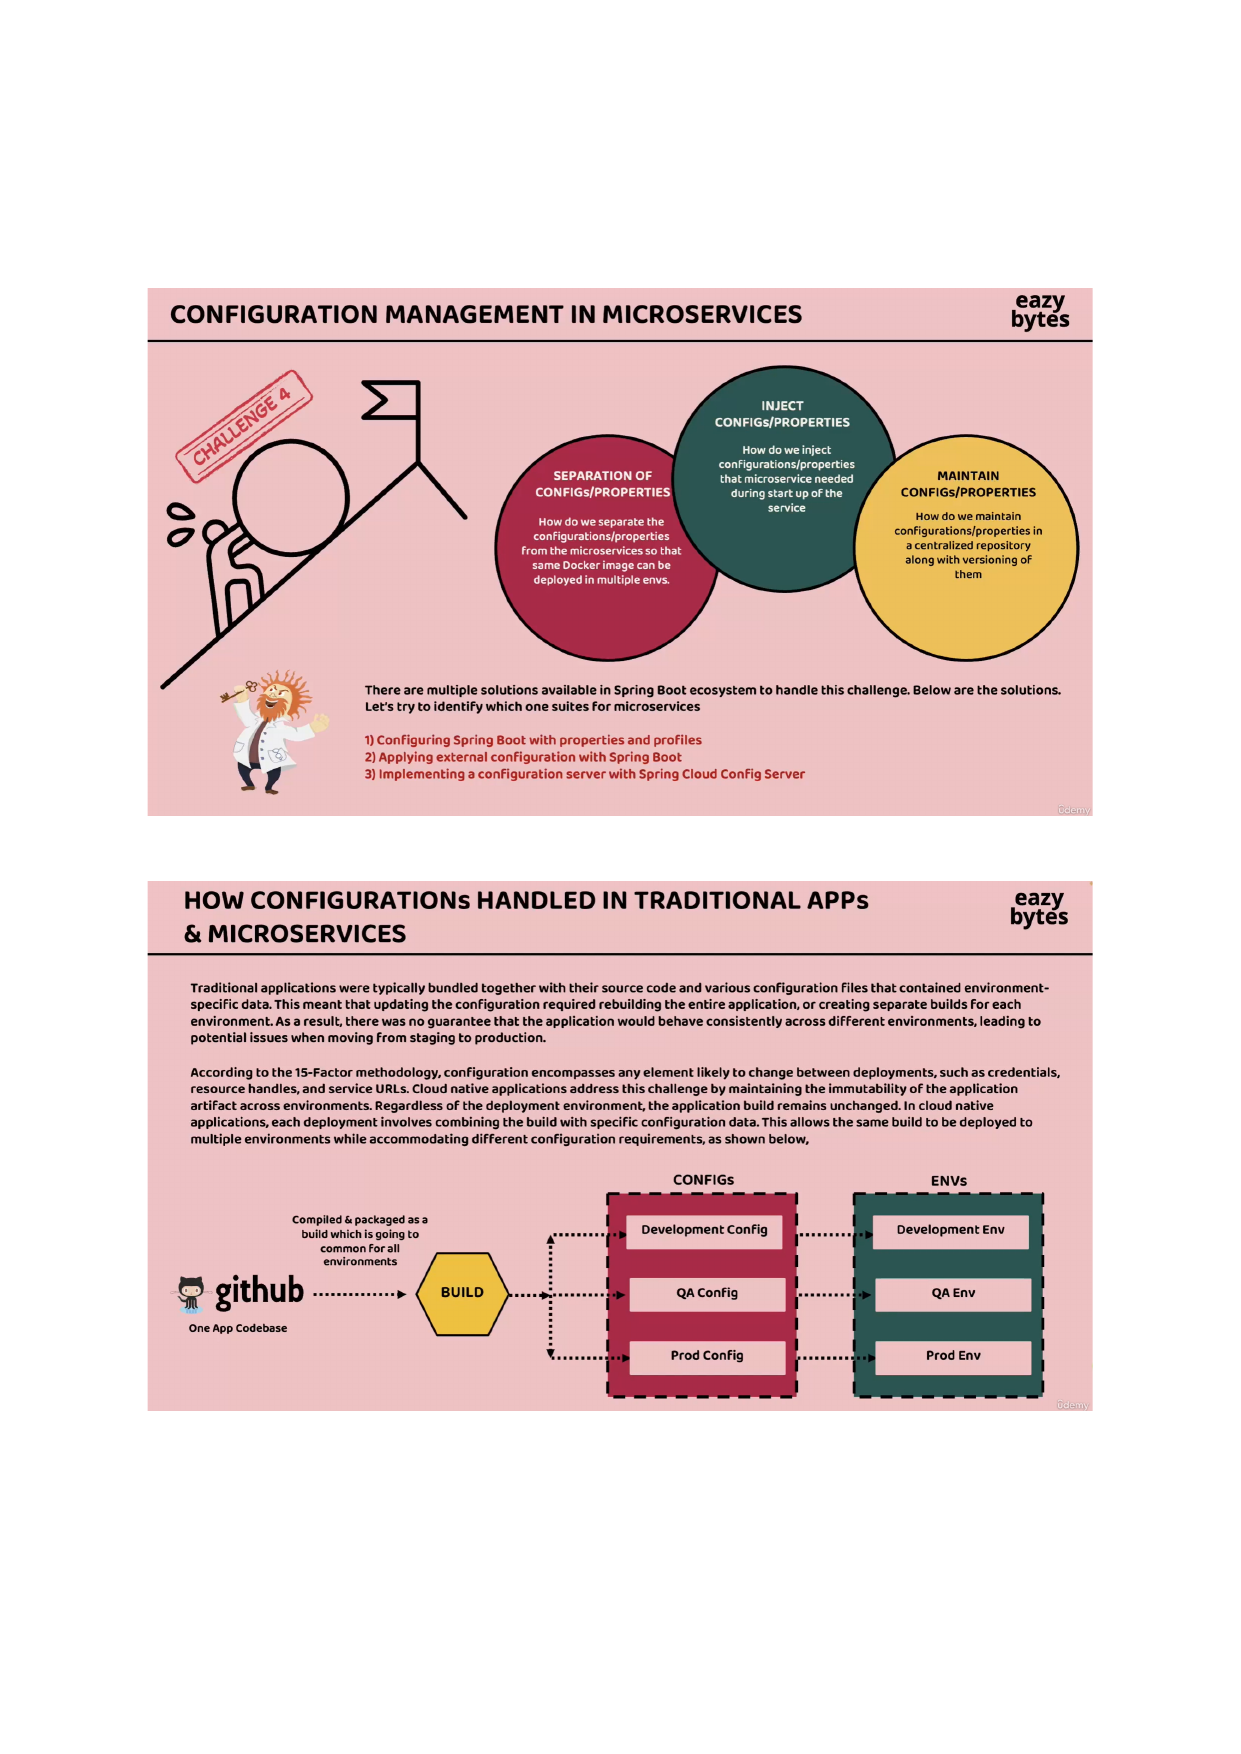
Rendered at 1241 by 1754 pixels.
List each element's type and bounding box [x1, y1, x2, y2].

picture [147, 881, 1093, 1411]
picture [147, 288, 1093, 816]
